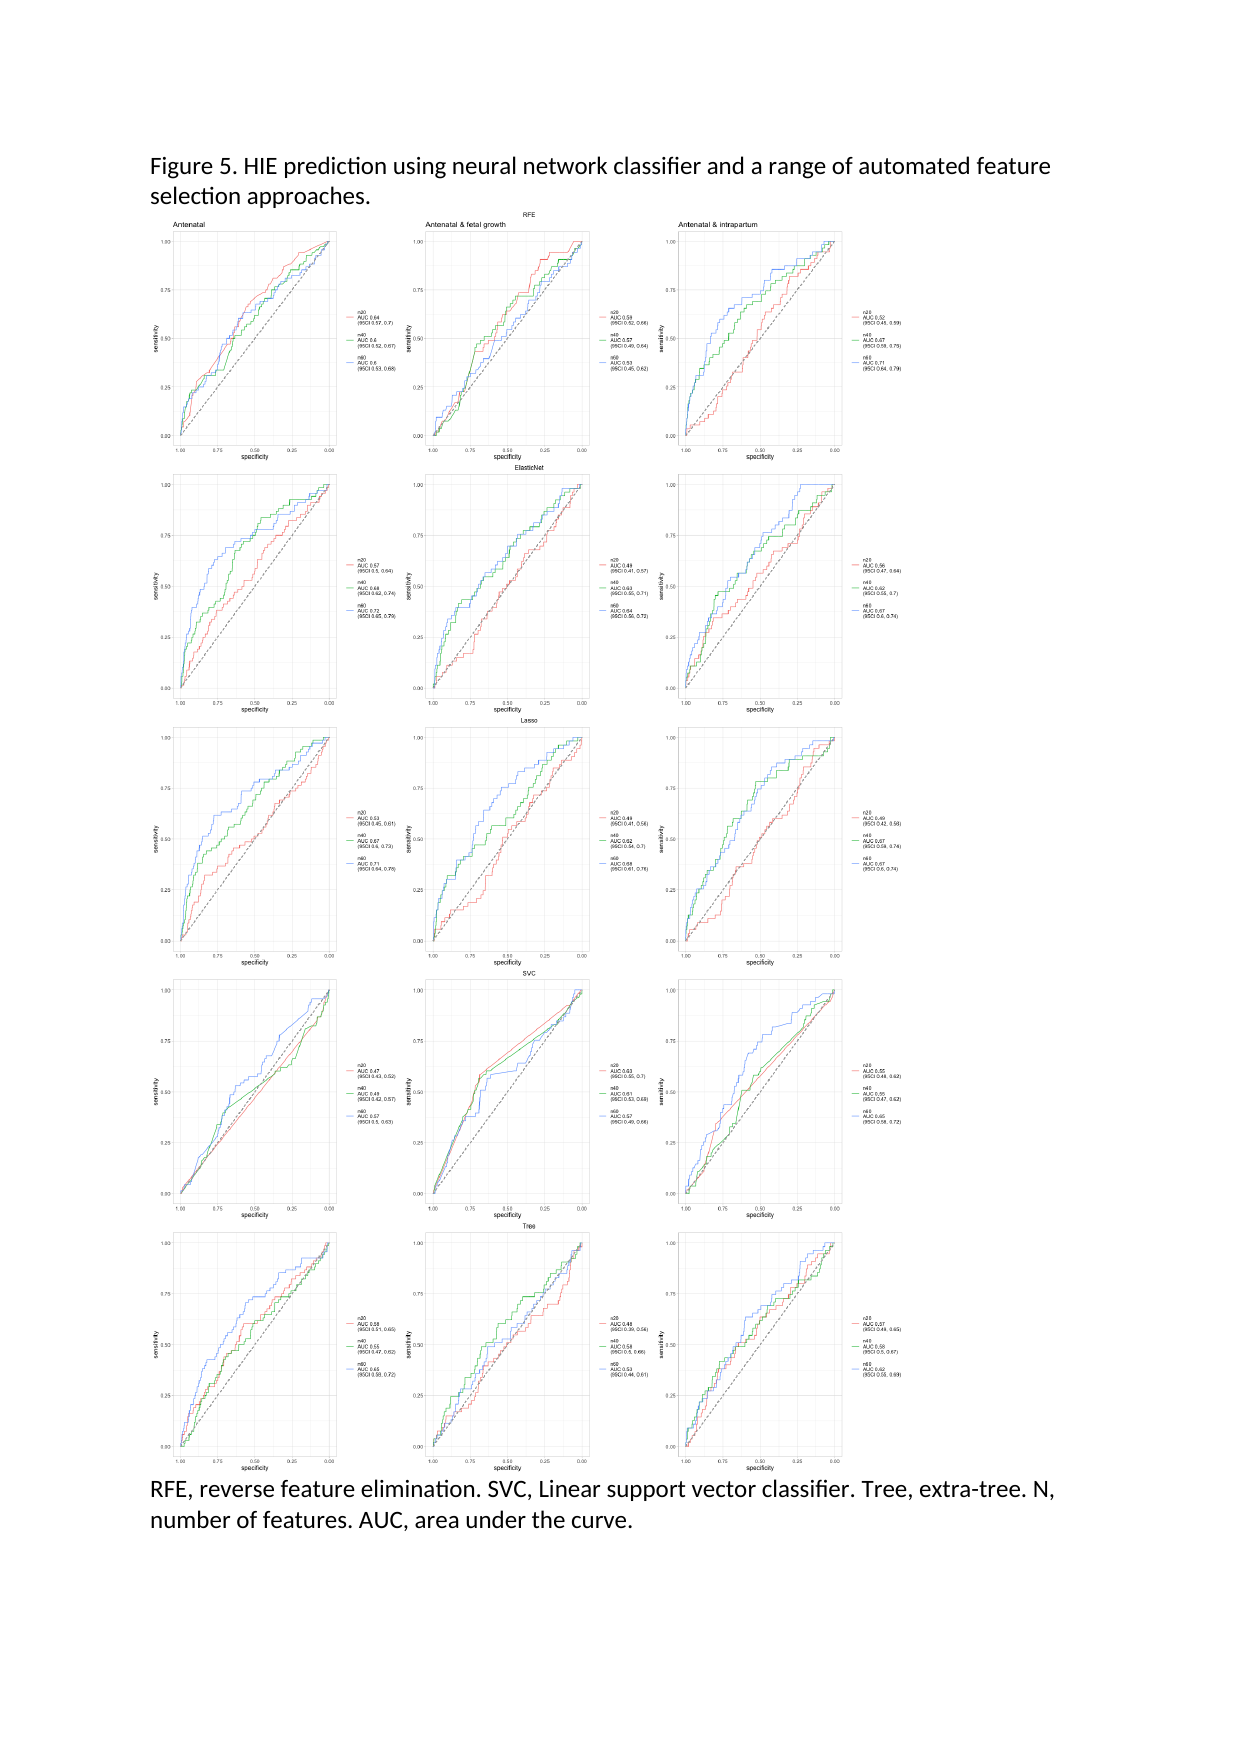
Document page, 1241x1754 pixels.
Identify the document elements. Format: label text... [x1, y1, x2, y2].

text RFE, reverse feature elimination. SVC, Linear support vector classifier. Tree, extra-tree. N, number of features. AUC, area under the curve. [150, 1473, 1090, 1534]
picture [150, 211, 908, 1474]
text Figure 5. HIE prediction using neural network classifier and a range of automated feature selection approaches. [150, 150, 1090, 211]
